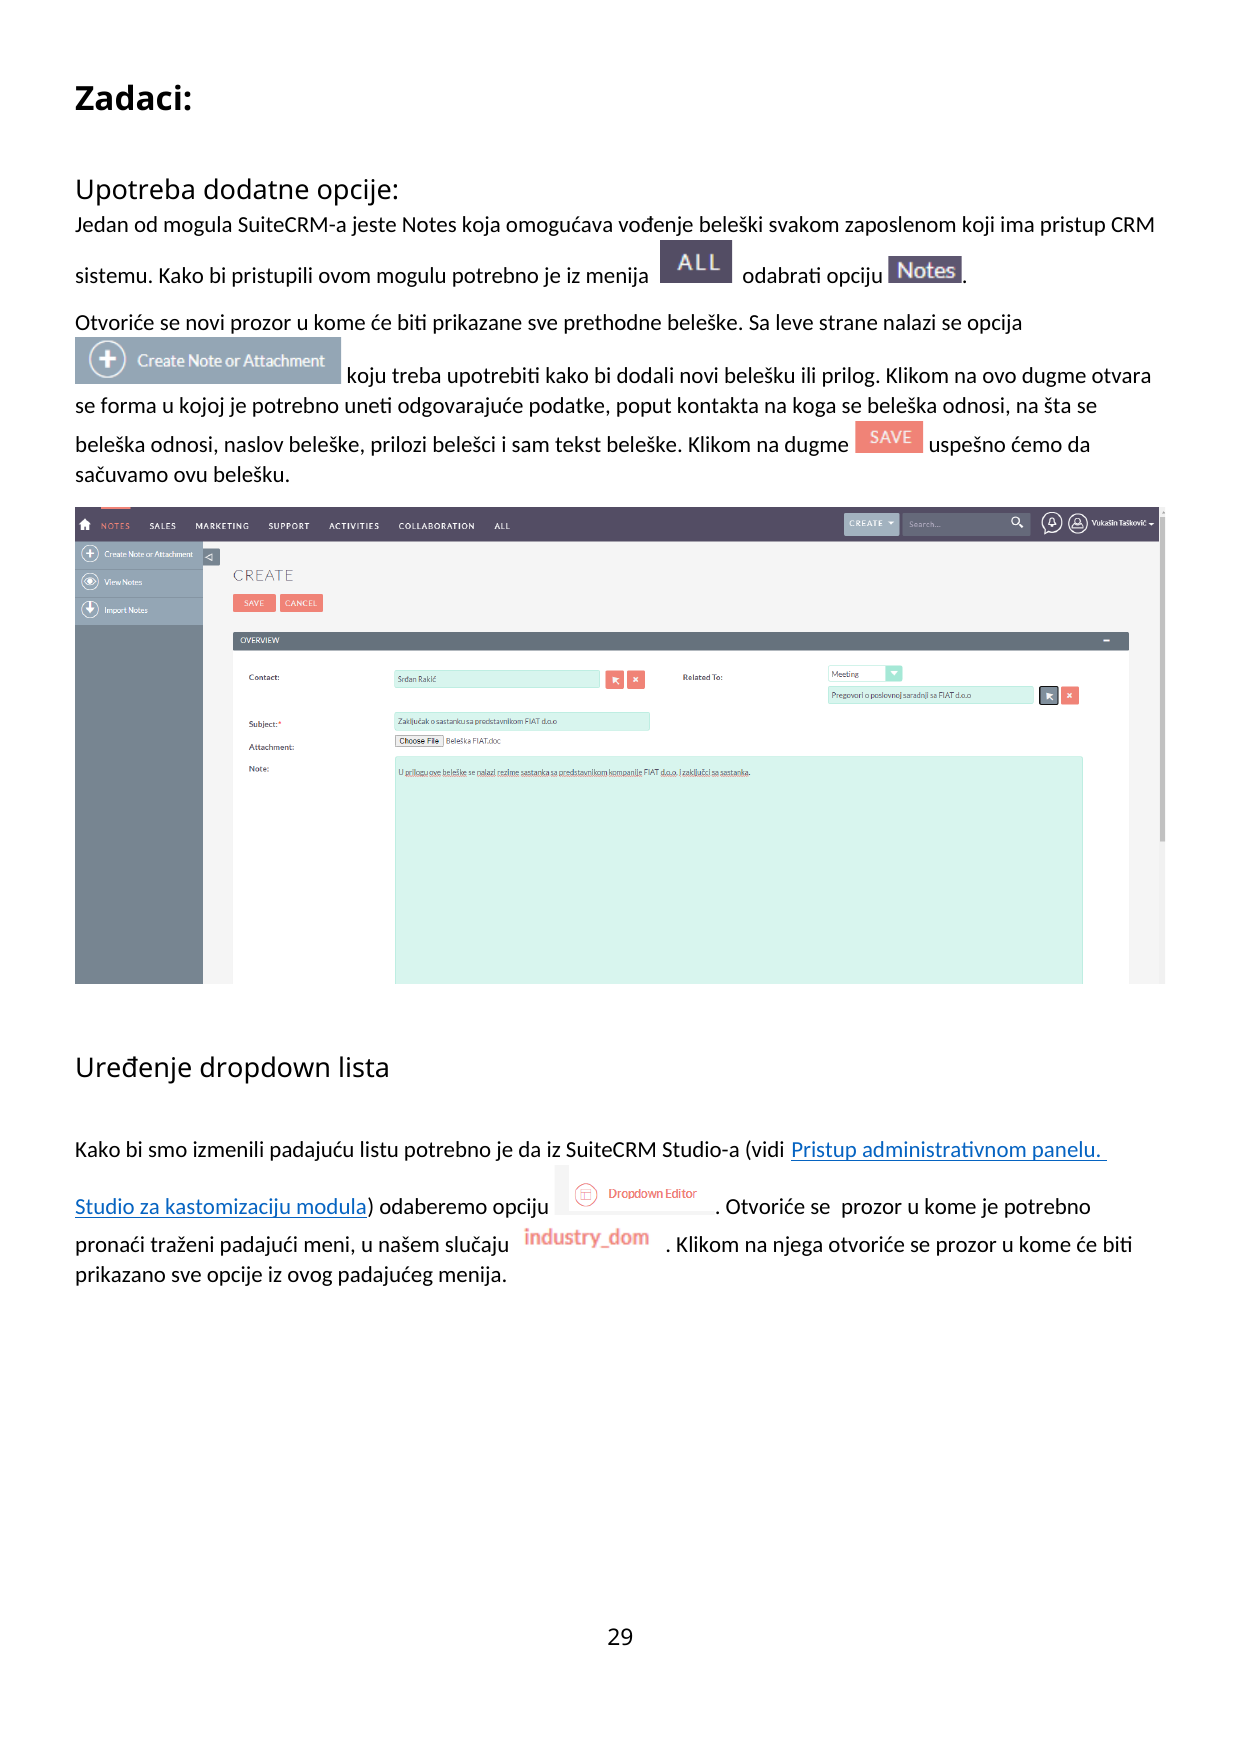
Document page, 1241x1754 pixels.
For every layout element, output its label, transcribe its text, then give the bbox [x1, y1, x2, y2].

picture [515, 1222, 666, 1253]
picture [75, 337, 342, 384]
subtitle Uređenje dropdown lista [75, 1049, 1165, 1086]
picture [554, 1165, 715, 1215]
text Otvoriće se novi prozor u kome će biti prikazane sve prethodne beleške. Sa leve strane nalazi se opcija koju treba upotrebiti kako bi dodali novi belešku ili prilog. Klikom na ovo dugme otvara se forma u kojoj je potrebno uneti odgovarajuće podatke, poput kontakta na koga se beleška odnosi, na šta se beleška odnosi, naslov beleške, prilozi belešci i sam tekst beleške. Klikom na dugme uspešno ćemo da sačuvamo ovu belešku. [75, 308, 1165, 488]
subtitle Upotreba dodatne opcije: [75, 171, 1165, 208]
picture [855, 421, 924, 453]
picture [660, 240, 733, 283]
text Jedan od mogula SuiteCRM-a jeste Notes koja omogućava vođenje beleški svakom zaposlenom koji ima pristup CRM sistemu. Kako bi pristupili ovom mogulu potrebno je iz menija odabrati opciju . [75, 211, 1165, 289]
picture [75, 507, 1166, 984]
text Kako bi smo izmenili padajuću listu potrebno je da iz SuiteCRM Studio-a (vidi Pristup administrativnom panelu. Studio za kastomizaciju modula) odaberemo opciju . Otvoriće se prozor u kome je potrebno pronaći traženi padajući meni, u našem slučaju . Klikom na njega otvoriće se prozor u kome će biti prikazano sve opcije iz ovog padajućeg menija. [75, 1136, 1165, 1288]
picture [888, 256, 962, 283]
subtitle Zadaci: [75, 75, 1165, 120]
